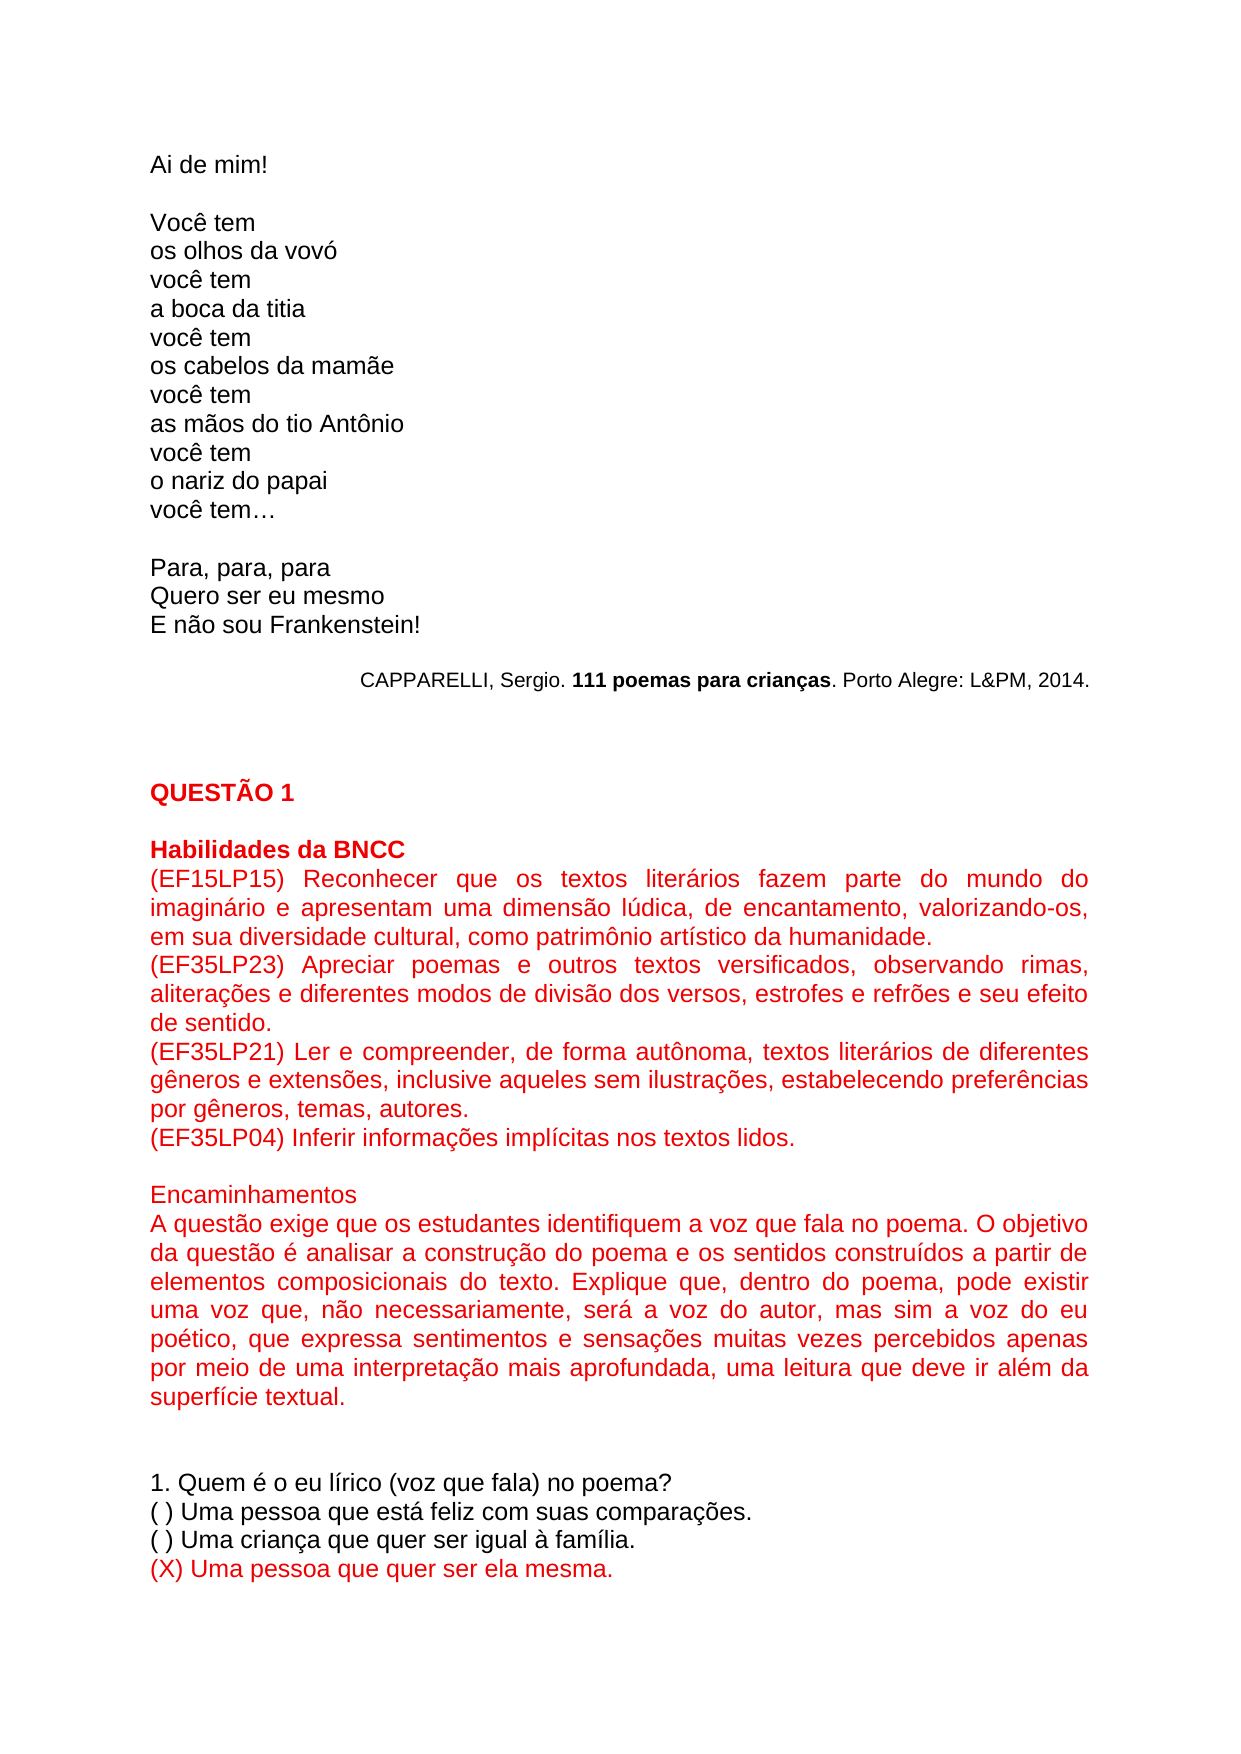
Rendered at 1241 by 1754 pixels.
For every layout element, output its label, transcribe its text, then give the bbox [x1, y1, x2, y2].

text (EF35LP04) Inferir informações implícitas nos textos lidos. [150, 1123, 1090, 1151]
text Quero ser eu mesmo [150, 581, 1090, 610]
text a boca da titia [150, 294, 1090, 322]
text os cabelos da mamãe [150, 351, 1090, 380]
text (EF35LP23) Apreciar poemas e outros textos versificados, observando rimas, aliterações e diferentes modos de divisão dos versos, estrofes e refrões e seu efeito de sentido. [150, 950, 1090, 1036]
text 1. Quem é o eu lírico (voz que fala) no poema? [150, 1468, 1090, 1496]
text o nariz do papai [150, 466, 1090, 495]
text Ai de mim! [150, 150, 1090, 179]
text ( ) Uma pessoa que está feliz com suas comparações. [150, 1496, 1090, 1525]
text Encaminhamentos [150, 1180, 1090, 1209]
text (EF35LP21) Ler e compreender, de forma autônoma, textos literários de diferentes gêneros e extensões, inclusive aqueles sem ilustrações, estabelecendo preferências por gêneros, temas, autores. [150, 1036, 1090, 1123]
text os olhos da vovó [150, 236, 1090, 265]
text CAPPARELLI, Sergio. 111 poemas para crianças. Porto Alegre: L&PM, 2014. [150, 667, 1090, 691]
text Para, para, para [150, 552, 1090, 581]
text você tem [150, 265, 1090, 294]
text você tem [150, 322, 1090, 351]
text E não sou Frankenstein! [150, 610, 1090, 639]
text (EF15LP15) Reconhecer que os textos literários fazem parte do mundo do imaginário e apresentam uma dimensão lúdica, de encantamento, valorizando-os, em sua diversidade cultural, como patrimônio artístico da humanidade. [150, 864, 1090, 950]
text você tem [150, 380, 1090, 409]
text você tem… [150, 495, 1090, 524]
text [150, 1525, 1090, 1583]
text Você tem [150, 207, 1090, 236]
text A questão exige que os estudantes identifiquem a voz que fala no poema. O objetivo da questão é analisar a construção do poema e os sentidos construídos a partir de elementos composicionais do texto. Explique que, dentro do poema, pode existir uma voz que, não necessariamente, será a voz do autor, mas sim a voz do eu poético, que expressa sentimentos e sensações muitas vezes percebidos apenas por meio de uma interpretação mais aprofundada, uma leitura que deve ir além da superfície textual. [150, 1209, 1090, 1410]
text as mãos do tio Antônio [150, 409, 1090, 437]
text QUESTÃO 1 [150, 778, 1090, 806]
text Habilidades da BNCC [150, 835, 1090, 864]
text você tem [150, 437, 1090, 466]
